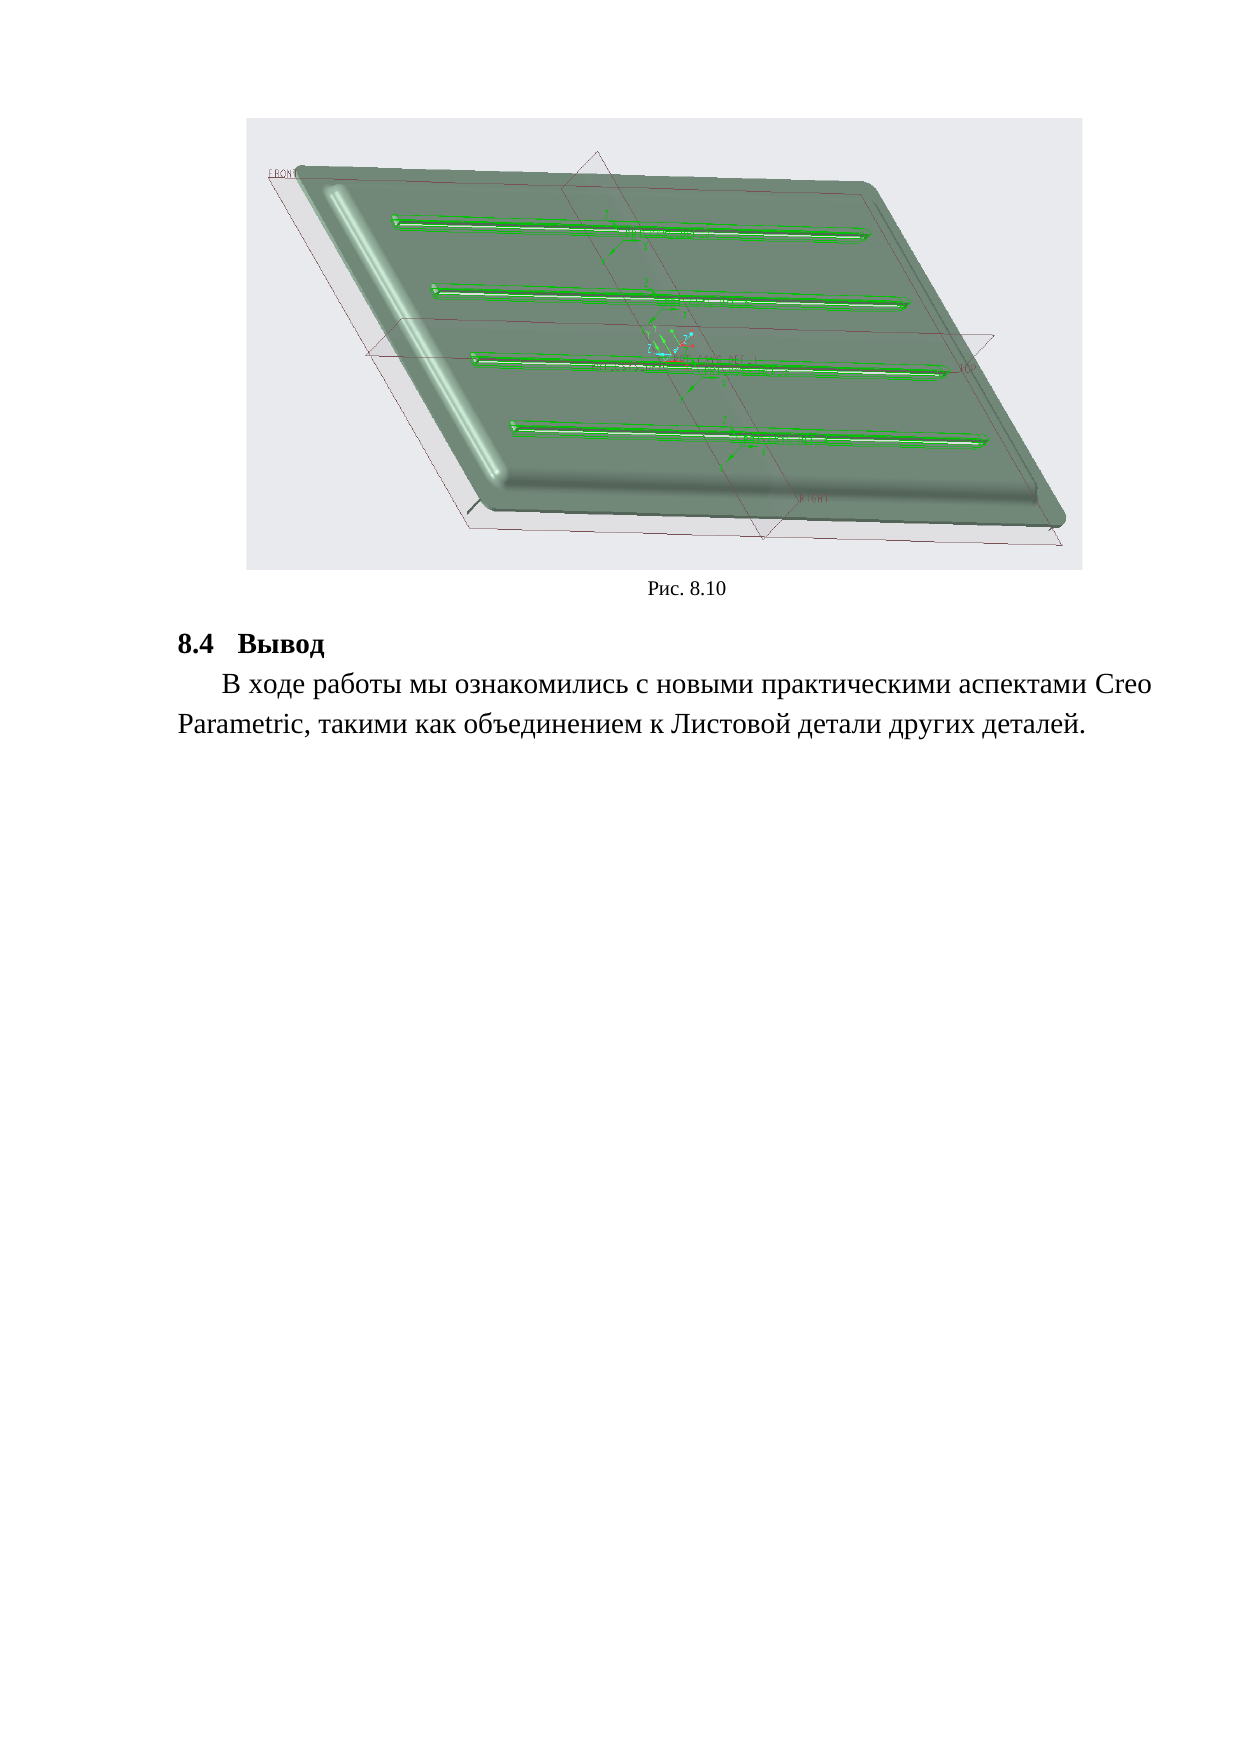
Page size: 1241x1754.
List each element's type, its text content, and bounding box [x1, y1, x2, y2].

subtitle Вывод [177, 626, 1152, 659]
subtitle Рис. 8.10 [177, 576, 1152, 600]
picture [246, 118, 1083, 570]
text В ходе работы мы ознакомились с новыми практическими аспектами Creo Parametric, такими как объединением к Листовой детали других деталей. [177, 666, 1152, 740]
